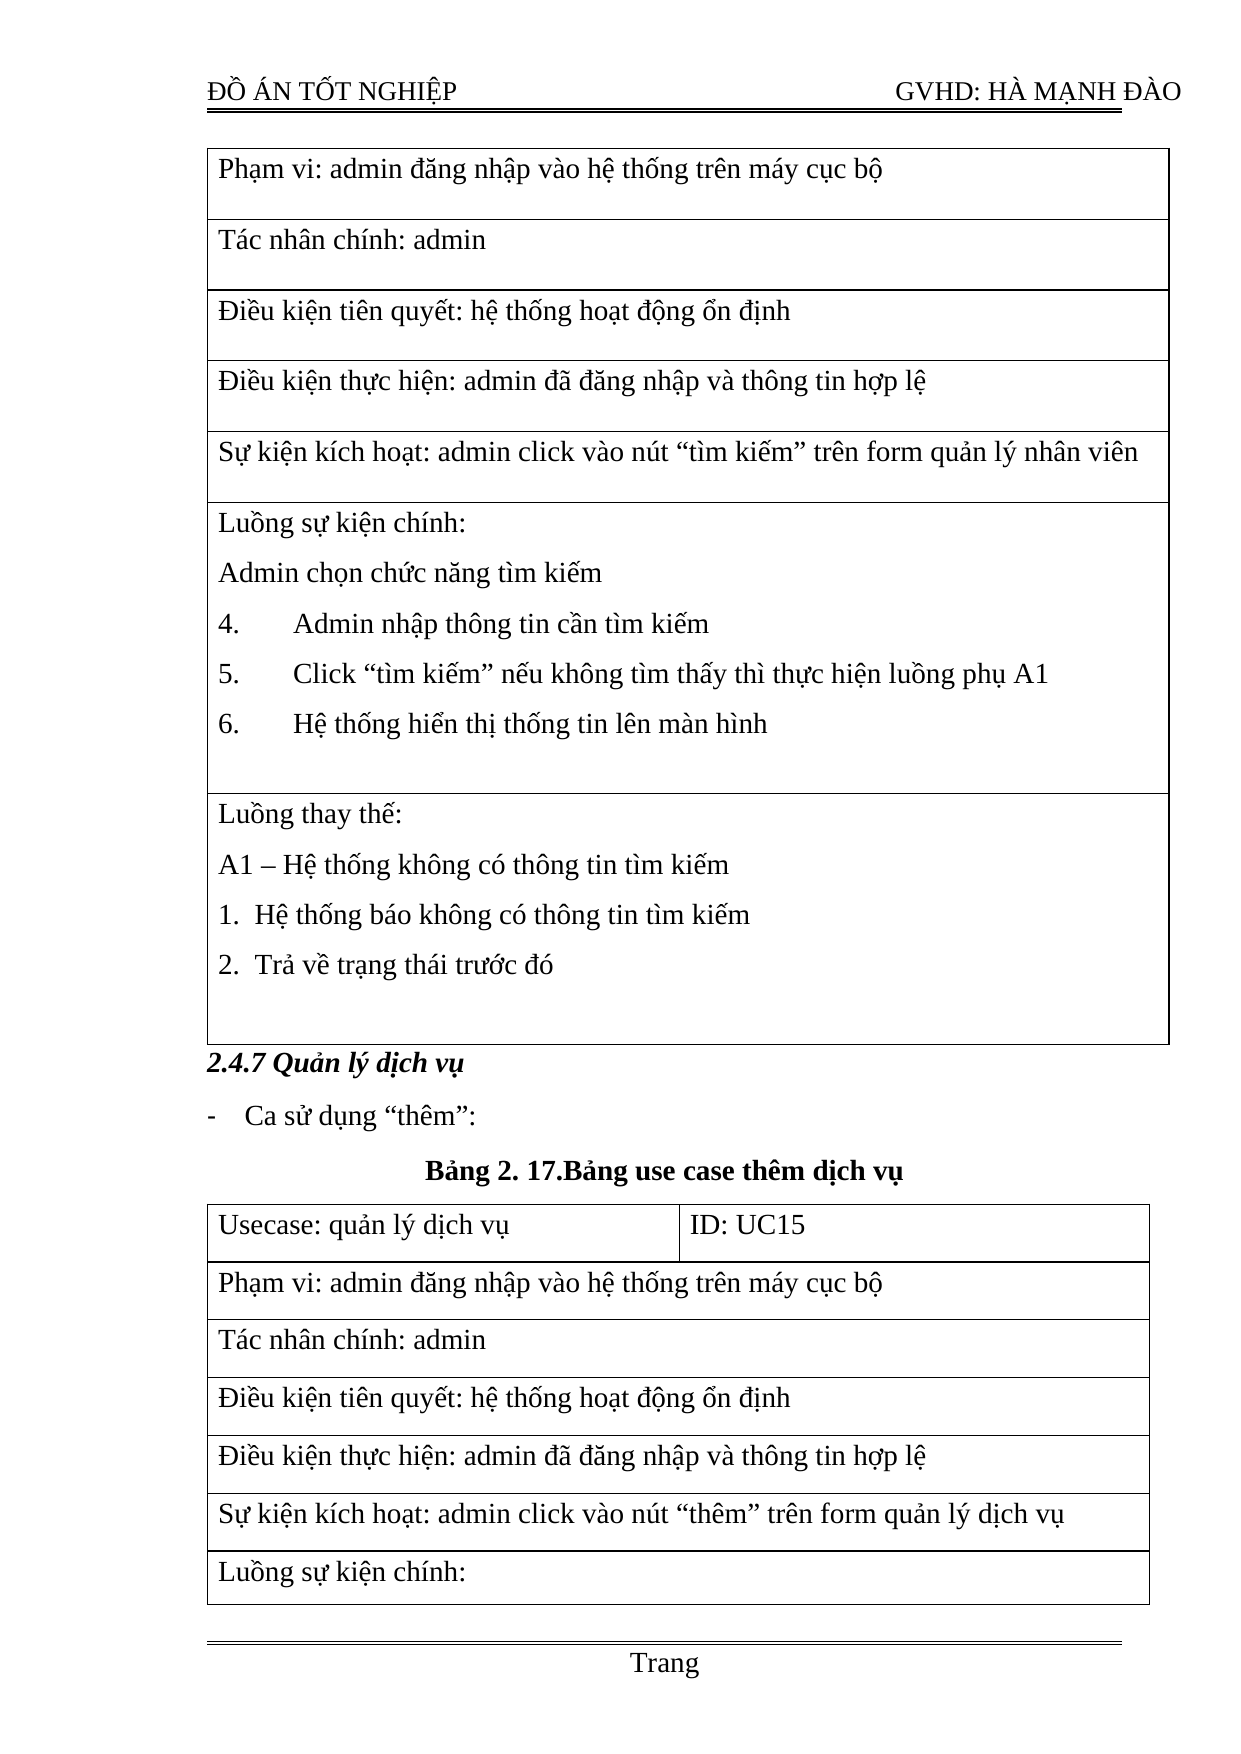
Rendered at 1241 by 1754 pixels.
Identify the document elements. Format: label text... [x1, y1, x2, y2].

table_cell Luồng thay thế: A1 – Hệ thống không có thông tin tìm kiếm 1. Hệ thống báo không có thông tin tìm kiếm 2. Trả về trạng thái trước đó [208, 794, 1168, 1044]
table_header ID: UC15 [680, 1205, 1149, 1261]
list Ca sử dụng “thêm”: [207, 1096, 1122, 1134]
table_cell Tác nhân chính: admin [208, 1320, 1149, 1377]
table_header Usecase: quản lý dịch vụ [208, 1205, 679, 1261]
table_cell Sự kiện kích hoạt: admin click vào nút “thêm” trên form quản lý dịch vụ [208, 1494, 1149, 1550]
table_cell Phạm vi: admin đăng nhập vào hệ thống trên máy cục bộ [208, 1263, 1149, 1319]
table_cell Luồng sự kiện chính: Admin chọn chức năng tìm kiếm 4. Admin nhập thông tin cần tìm kiếm 5. Click “tìm kiếm” nếu không tìm thấy thì thực hiện luồng phụ A1 6. Hệ thống hiển thị thống tin lên màn hình [208, 503, 1168, 793]
text Bảng 2. 17.Bảng use case thêm dịch vụ [207, 1153, 1122, 1187]
table_cell Điều kiện tiên quyết: hệ thống hoạt động ổn định [208, 1378, 1149, 1435]
table_cell Sự kiện kích hoạt: admin click vào nút “tìm kiếm” trên form quản lý nhân viên [208, 432, 1168, 502]
table_cell Điều kiện thực hiện: admin đã đăng nhập và thông tin hợp lệ [208, 1436, 1149, 1493]
table_cell Điều kiện thực hiện: admin đã đăng nhập và thông tin hợp lệ [208, 361, 1168, 431]
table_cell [208, 1552, 1149, 1604]
table_cell Điều kiện tiên quyết: hệ thống hoạt động ổn định [208, 291, 1168, 360]
table_cell Phạm vi: admin đăng nhập vào hệ thống trên máy cục bộ [208, 149, 1168, 218]
table_cell Tác nhân chính: admin [208, 220, 1168, 289]
text Quản lý dịch vụ [207, 1045, 1122, 1079]
